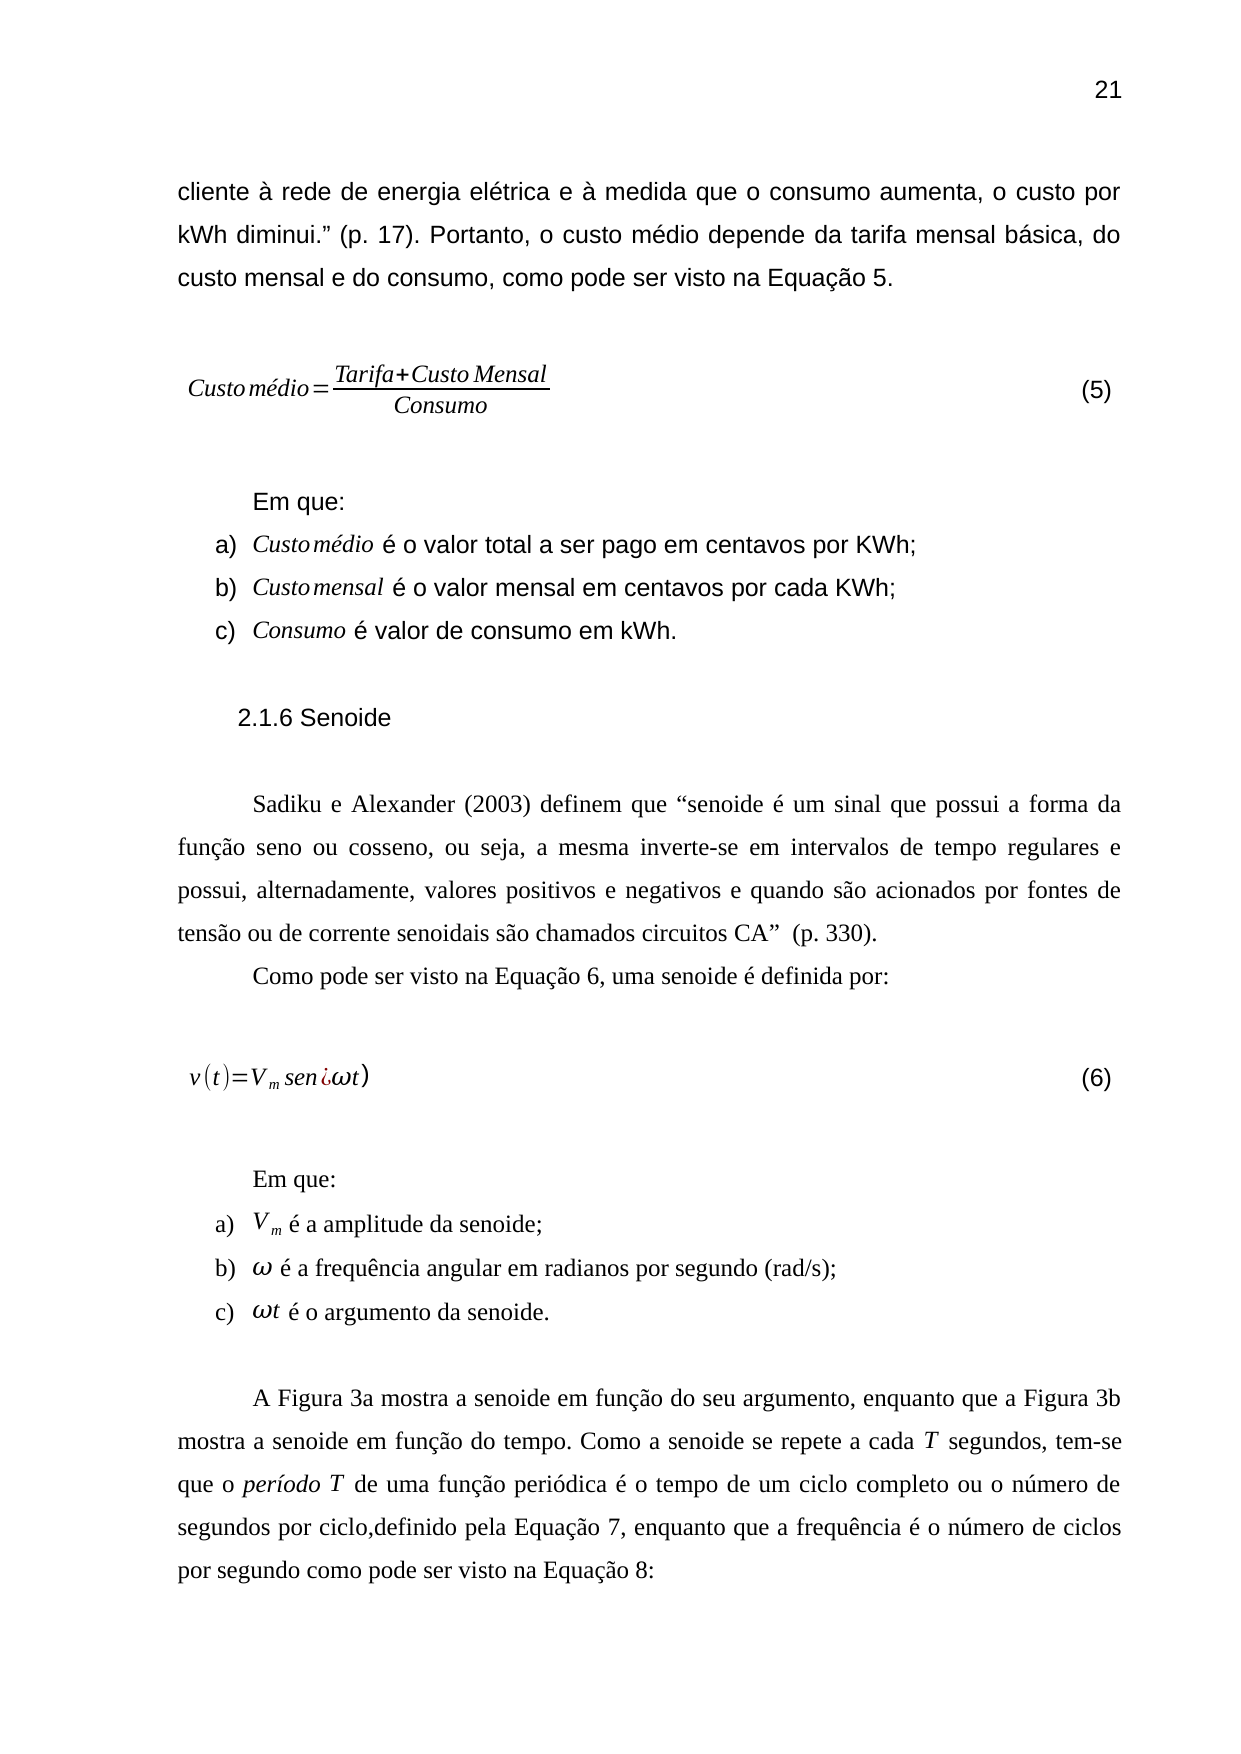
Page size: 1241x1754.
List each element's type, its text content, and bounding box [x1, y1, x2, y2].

text Em que: [177, 1164, 1122, 1193]
list é a amplitude da senoide; [215, 1208, 1122, 1239]
list é a frequência angular em radianos por segundo (rad/s); [215, 1253, 1122, 1282]
list é o valor total a ser pago em centavos por KWh; [215, 530, 1122, 559]
text A Figura 3a mostra a senoide em função do seu argumento, enquanto que a Figura 3b mostra a senoide em função do tempo. Como a senoide se repete a cada segundos, tem-se que o período de uma função periódica é o tempo de um ciclo completo ou o número de segundos por ciclo,definido pela Equação 7, enquanto que a frequência é o número de ciclos por segundo como pode ser visto na Equação 8: [177, 1383, 1122, 1584]
text Como pode ser visto na Equação 6, uma senoide é definida por: [177, 961, 1122, 990]
text Sadiku e Alexander (2003) definem que “senoide é um sinal que possui a forma da função seno ou cosseno, ou seja, a mesma inverte-se em intervalos de tempo regulares e possui, alternadamente, valores positivos e negativos e quando são acionados por fontes de tensão ou de corrente senoidais são chamados circuitos CA” (p. 330). [177, 789, 1122, 947]
list é valor de consumo em kWh. [215, 616, 1122, 645]
list é o argumento da senoide. [215, 1297, 1122, 1325]
text Em que: [177, 487, 1122, 516]
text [177, 177, 1122, 292]
subtitle 2.1.6 Senoide [177, 702, 1122, 731]
list é o valor mensal em centavos por cada KWh; [215, 573, 1122, 602]
